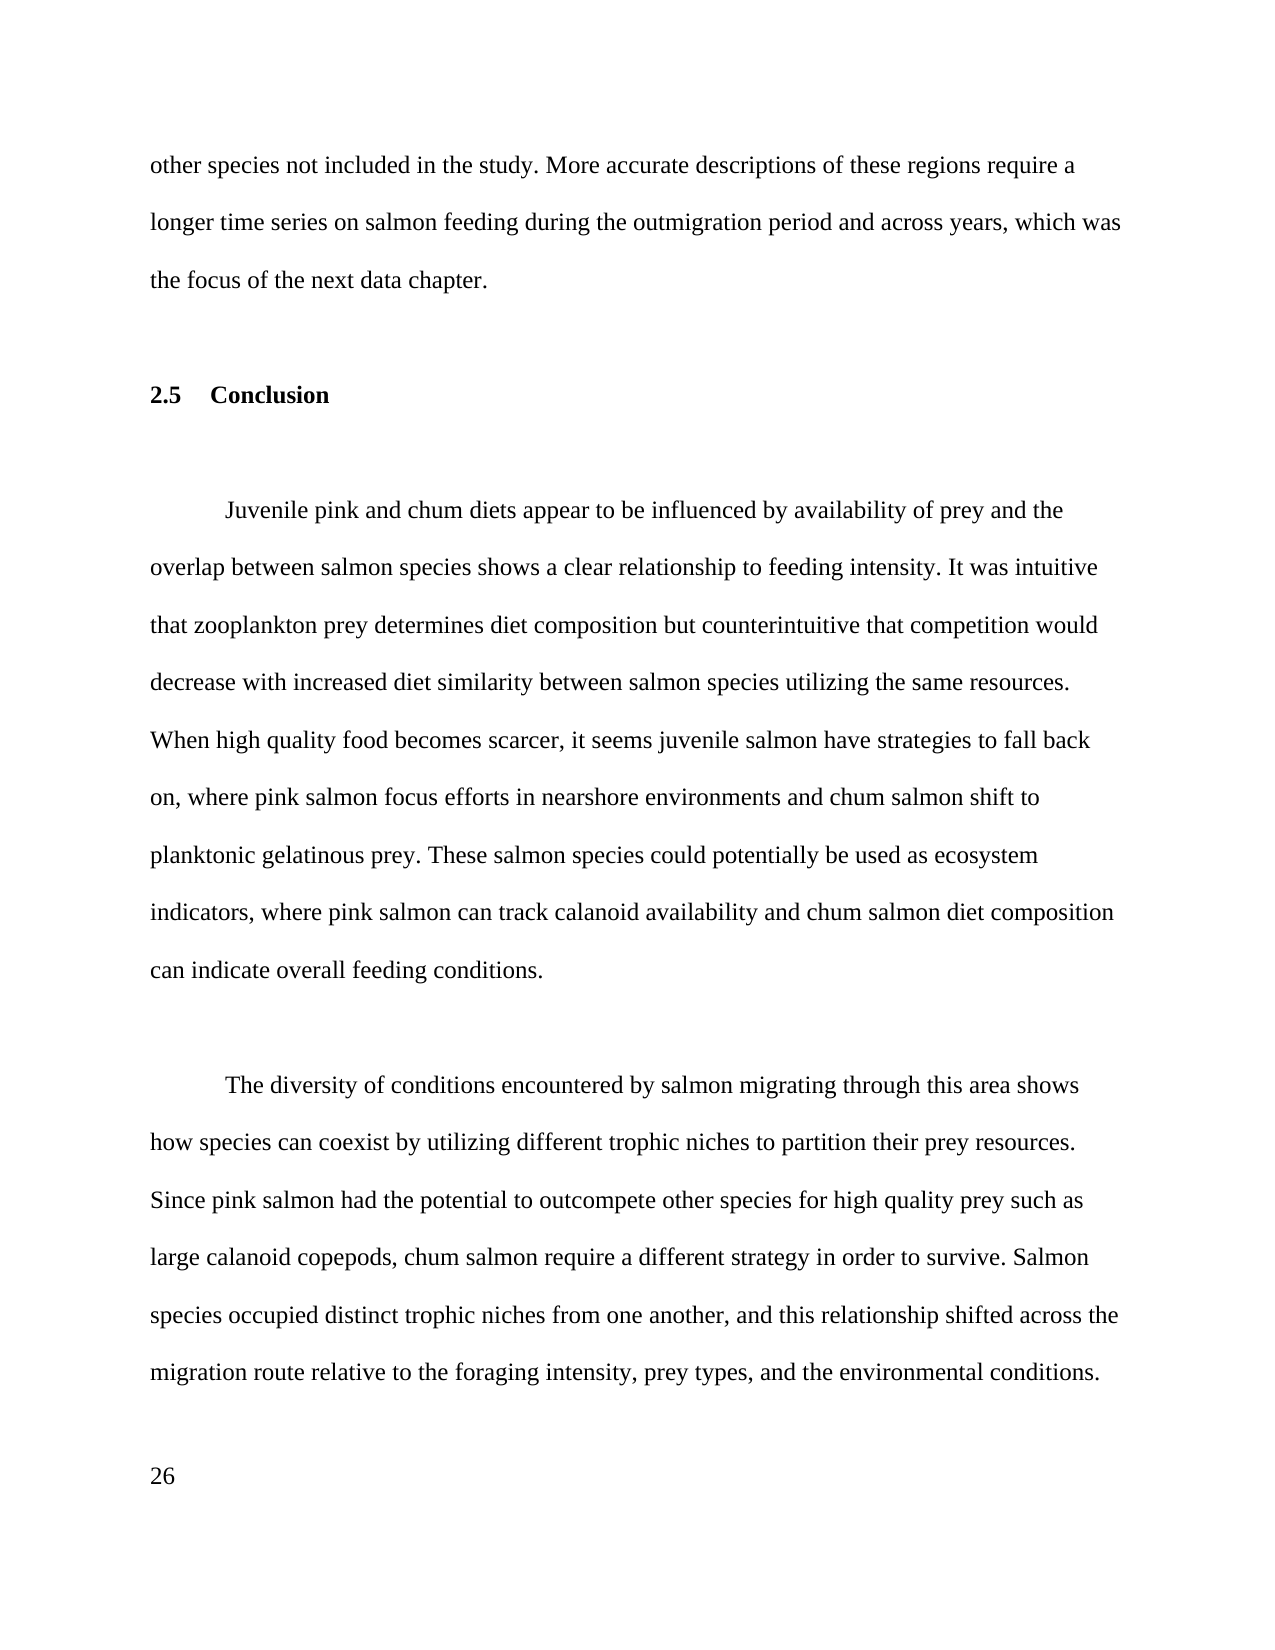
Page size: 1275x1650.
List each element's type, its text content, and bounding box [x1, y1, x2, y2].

subtitle Conclusion [150, 380, 1125, 409]
text Juvenile pink and chum diets appear to be influenced by availability of prey and the overlap between salmon species shows a clear relationship to feeding intensity. It was intuitive that zooplankton prey determines diet composition but counterintuitive that competition would decrease with increased diet similarity between salmon species utilizing the same resources. When high quality food becomes scarcer, it seems juvenile salmon have strategies to fall back on, where pink salmon focus efforts in nearshore environments and chum salmon shift to planktonic gelatinous prey. These salmon species could potentially be used as ecosystem indicators, where pink salmon can track calanoid availability and chum salmon diet composition can indicate overall feeding conditions. [150, 495, 1125, 984]
text The diversity of conditions encountered by salmon migrating through this area shows how species can coexist by utilizing different trophic niches to partition their prey resources. Since pink salmon had the potential to outcompete other species for high quality prey such as large calanoid copepods, chum salmon require a different strategy in order to survive. Salmon species occupied distinct trophic niches from one another, and this relationship shifted across the migration route relative to the foraging intensity, prey types, and the environmental conditions. [150, 1070, 1125, 1386]
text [150, 150, 1125, 294]
